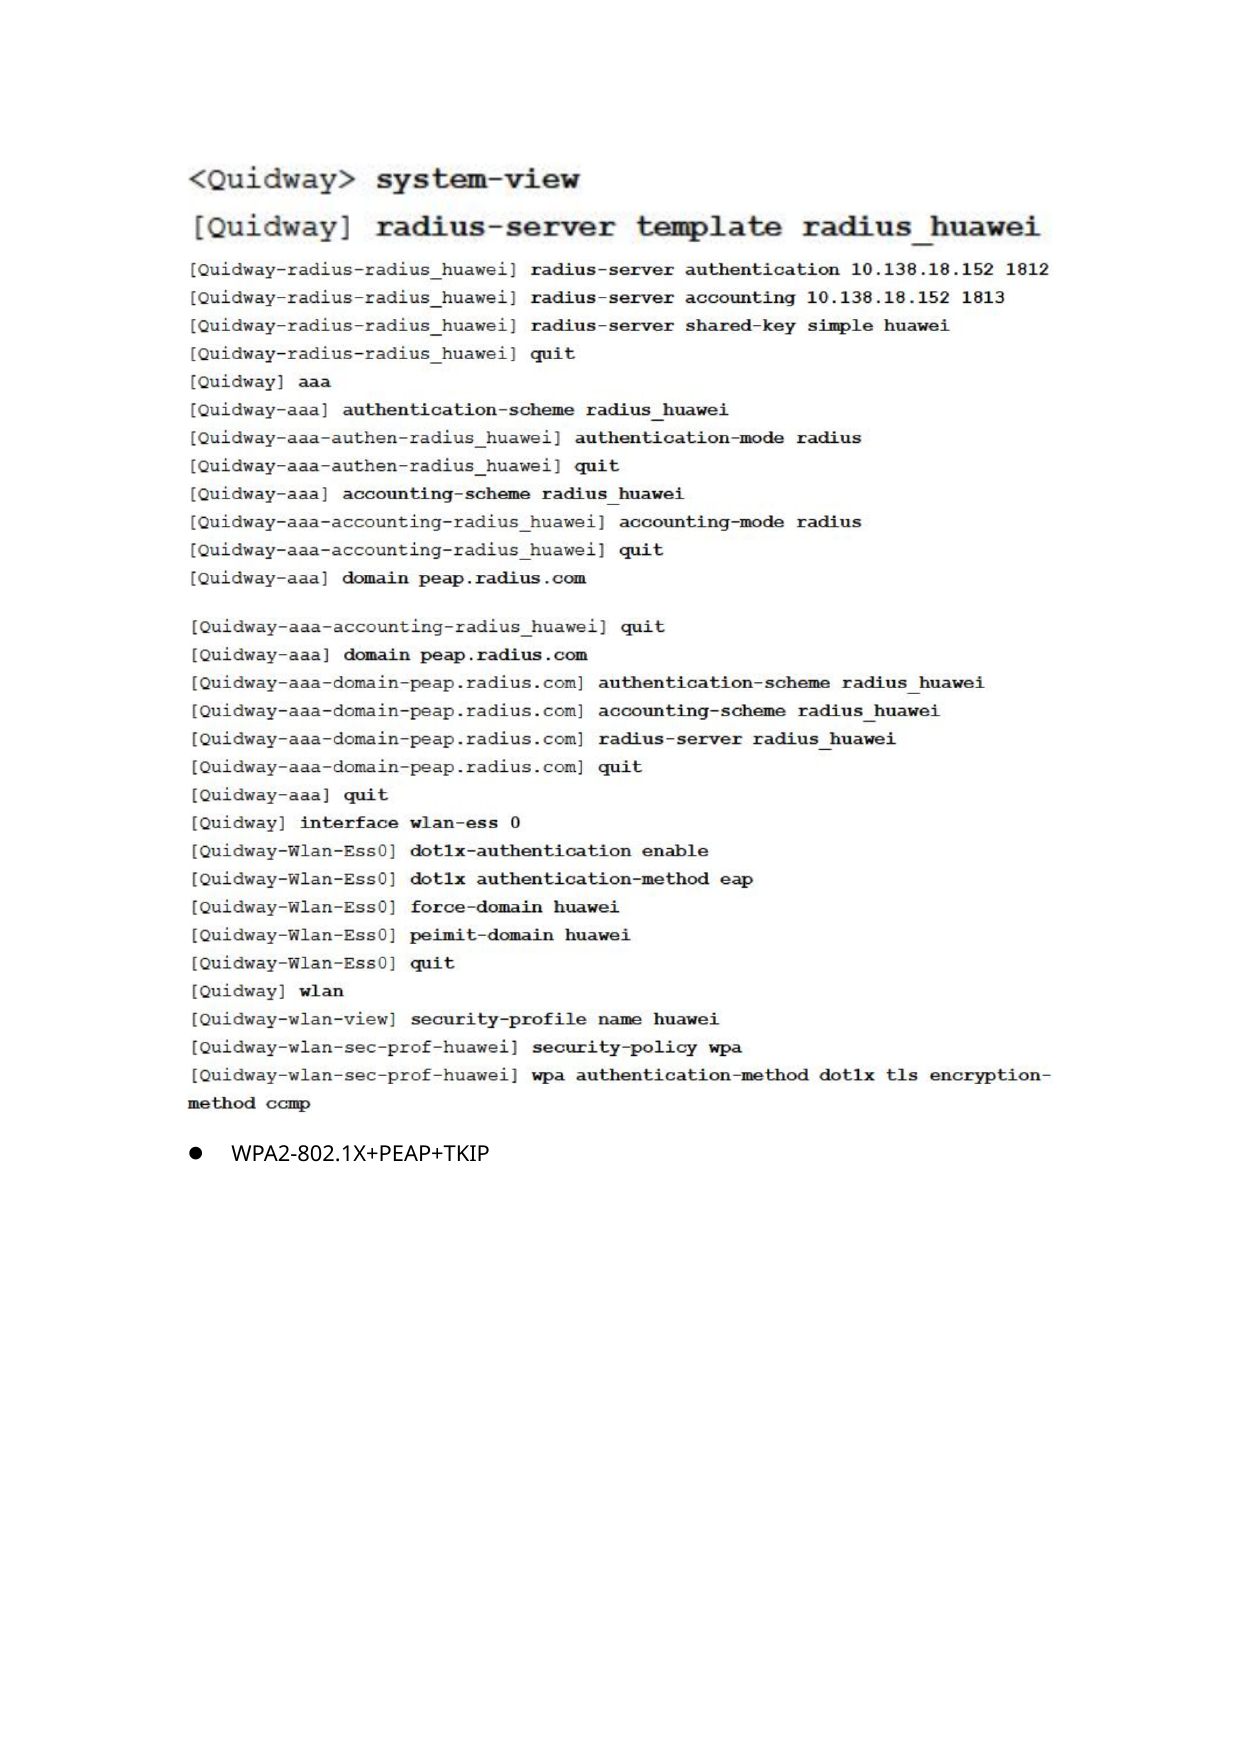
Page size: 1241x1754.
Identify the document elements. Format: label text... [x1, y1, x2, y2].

picture [187, 162, 1053, 252]
picture [187, 259, 1053, 587]
picture [187, 617, 1053, 1114]
list WPA2-802.1X+PEAP+TKIP [187, 1137, 1053, 1169]
